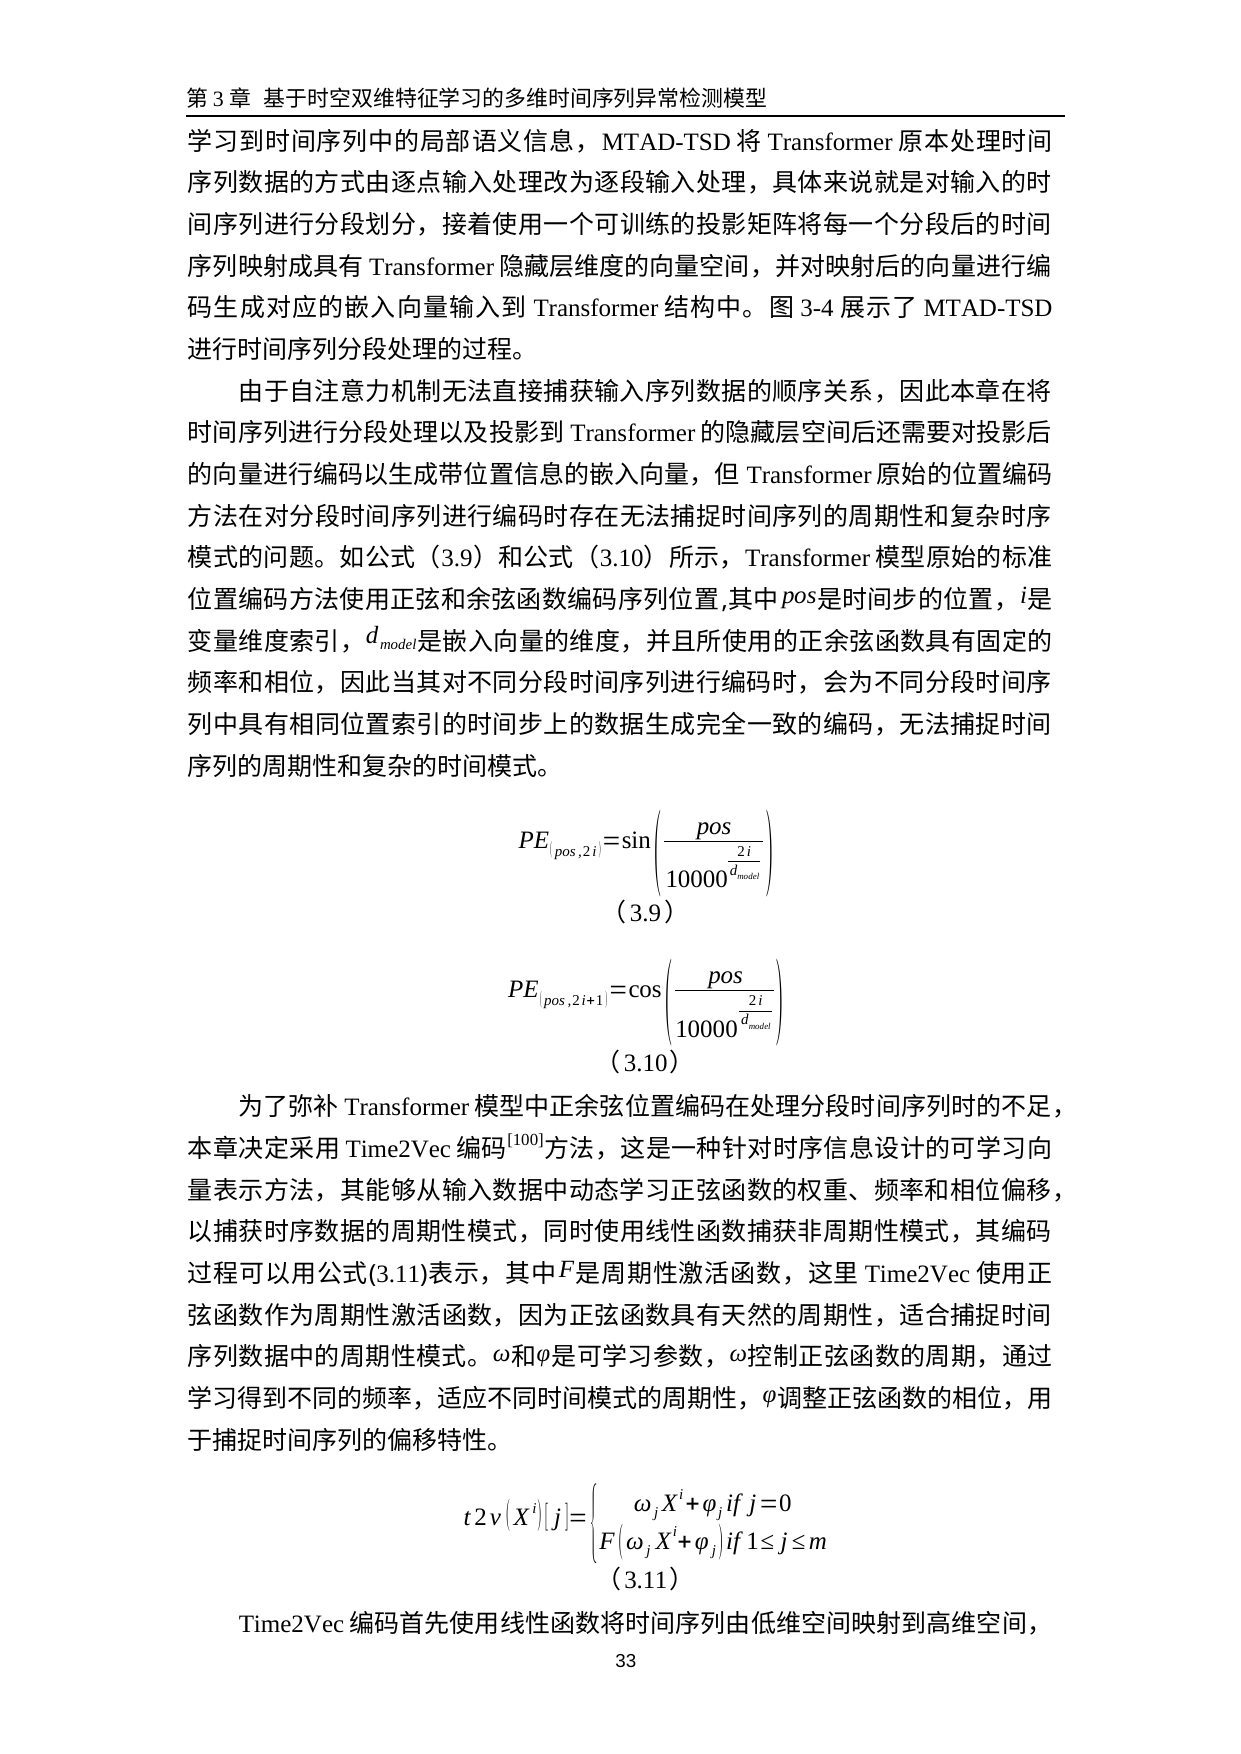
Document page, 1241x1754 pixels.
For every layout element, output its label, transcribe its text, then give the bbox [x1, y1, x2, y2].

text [188, 117, 1053, 367]
text 为了弥补Transformer模型中正余弦位置编码在处理分段时间序列时的不足，本章决定采用Time2Vec编码[100]方法，这是一种针对时序信息设计的可学习向量表示方法，其能够从输入数据中动态学习正弦函数的权重、频率和相位偏移，以捕获时序数据的周期性模式，同时使用线性函数捕获非周期性模式，其编码过程可以用公式(3.11)表示，其中是周期性激活函数，这里Time2Vec使用正弦函数作为周期性激活函数，因为正弦函数具有天然的周期性，适合捕捉时间序列数据中的周期性模式。和是可学习参数，控制正弦函数的周期，通过学习得到不同的频率，适应不同时间模式的周期性，调整正弦函数的相位，用于捕捉时间序列的偏移特性。 [188, 1082, 1053, 1457]
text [188, 1599, 1053, 1641]
text 由于自注意力机制无法直接捕获输入序列数据的顺序关系，因此本章在将时间序列进行分段处理以及投影到Transformer的隐藏层空间后还需要对投影后的向量进行编码以生成带位置信息的嵌入向量，但Transformer原始的位置编码方法在对分段时间序列进行编码时存在无法捕捉时间序列的周期性和复杂时序模式的问题。如公式（3.9）和公式（3.10）所示，Transformer模型原始的标准位置编码方法使用正弦和余弦函数编码序列位置,其中是时间步的位置，是变量维度索引，是嵌入向量的维度，并且所使用的正余弦函数具有固定的频率和相位，因此当其对不同分段时间序列进行编码时，会为不同分段时间序列中具有相同位置索引的时间步上的数据生成完全一致的编码，无法捕捉时间序列的周期性和复杂的时间模式。 [188, 367, 1053, 783]
